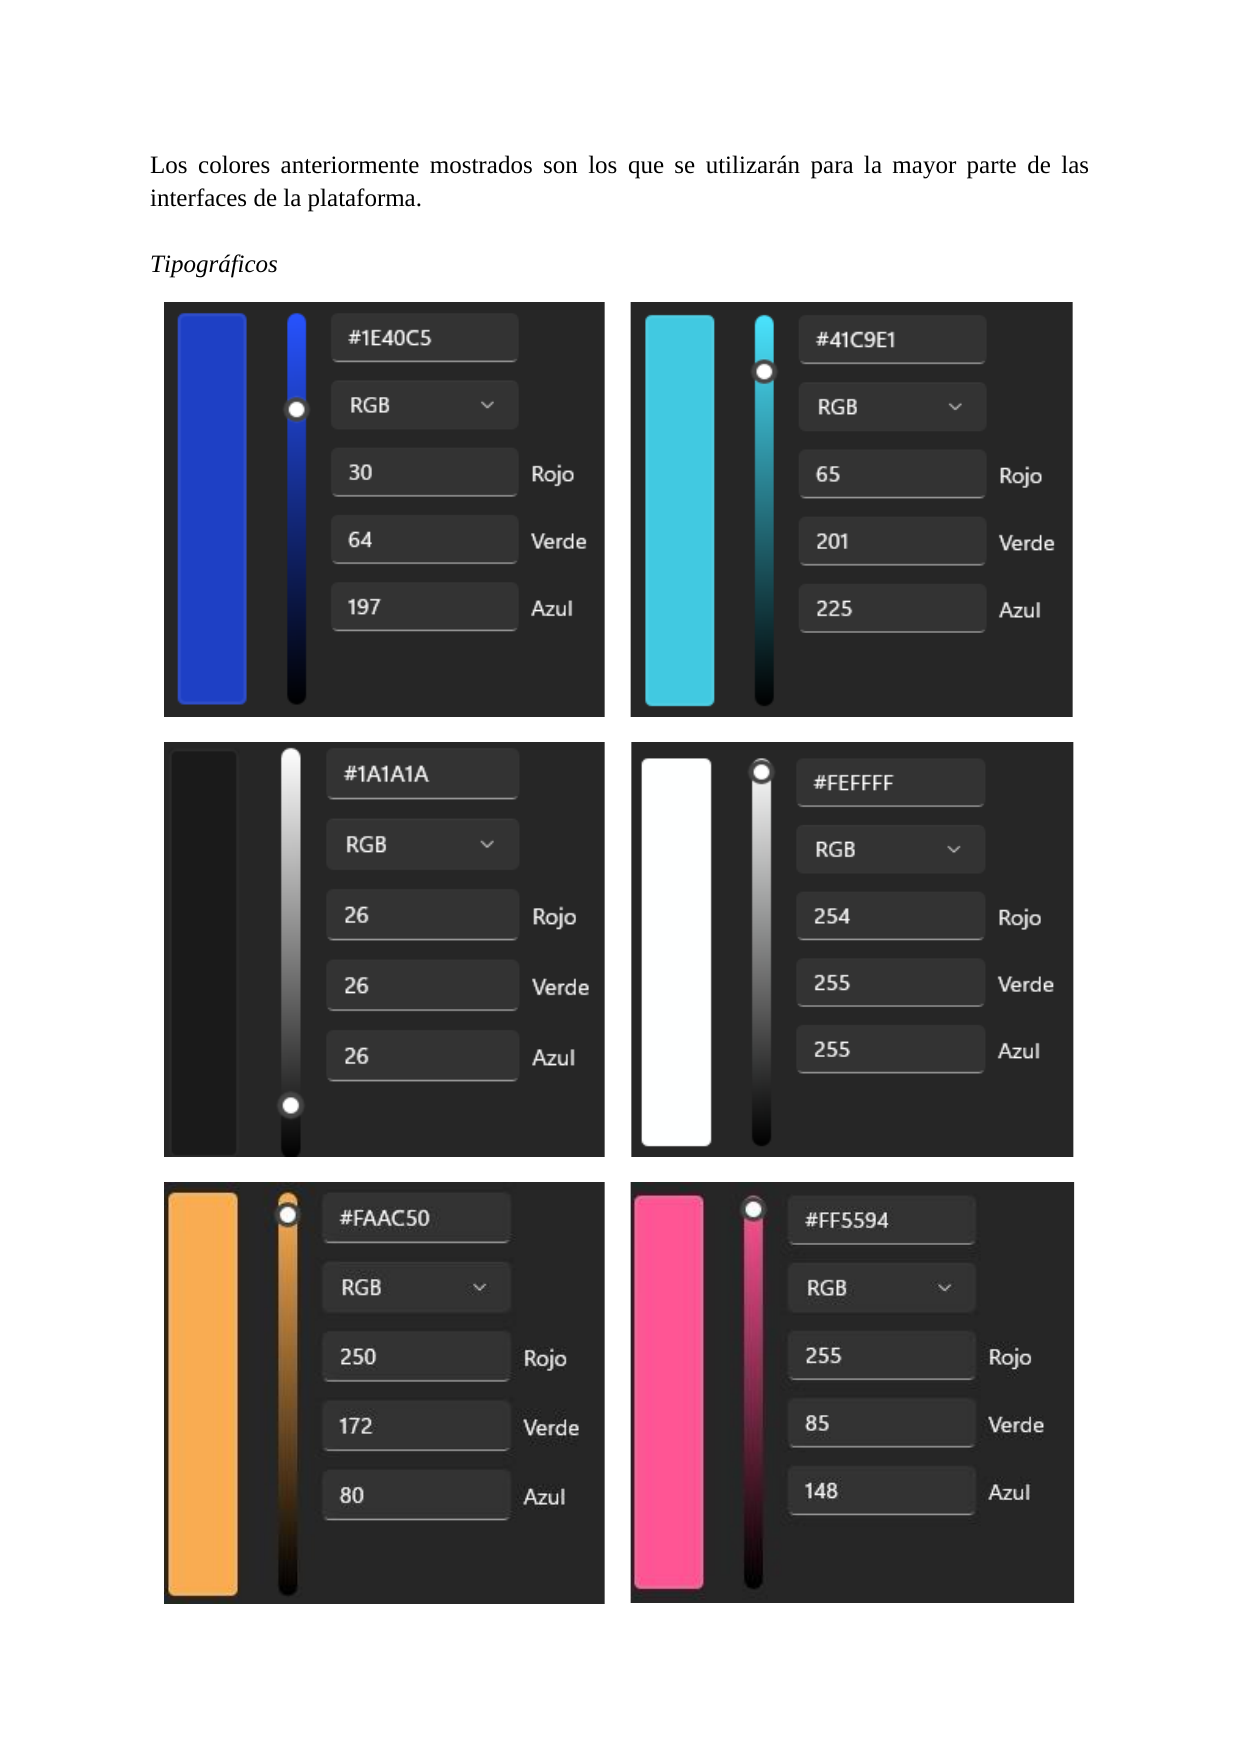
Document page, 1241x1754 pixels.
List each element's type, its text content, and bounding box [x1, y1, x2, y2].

picture [164, 1182, 605, 1604]
text Tipográficos [150, 249, 1090, 278]
picture [630, 302, 1073, 717]
text Los colores anteriormente mostrados son los que se utilizarán para la mayor parte de las interfaces de la plataforma. [150, 150, 1090, 212]
picture [164, 742, 605, 1157]
picture [630, 1182, 1075, 1603]
picture [631, 742, 1074, 1157]
picture [164, 302, 605, 717]
